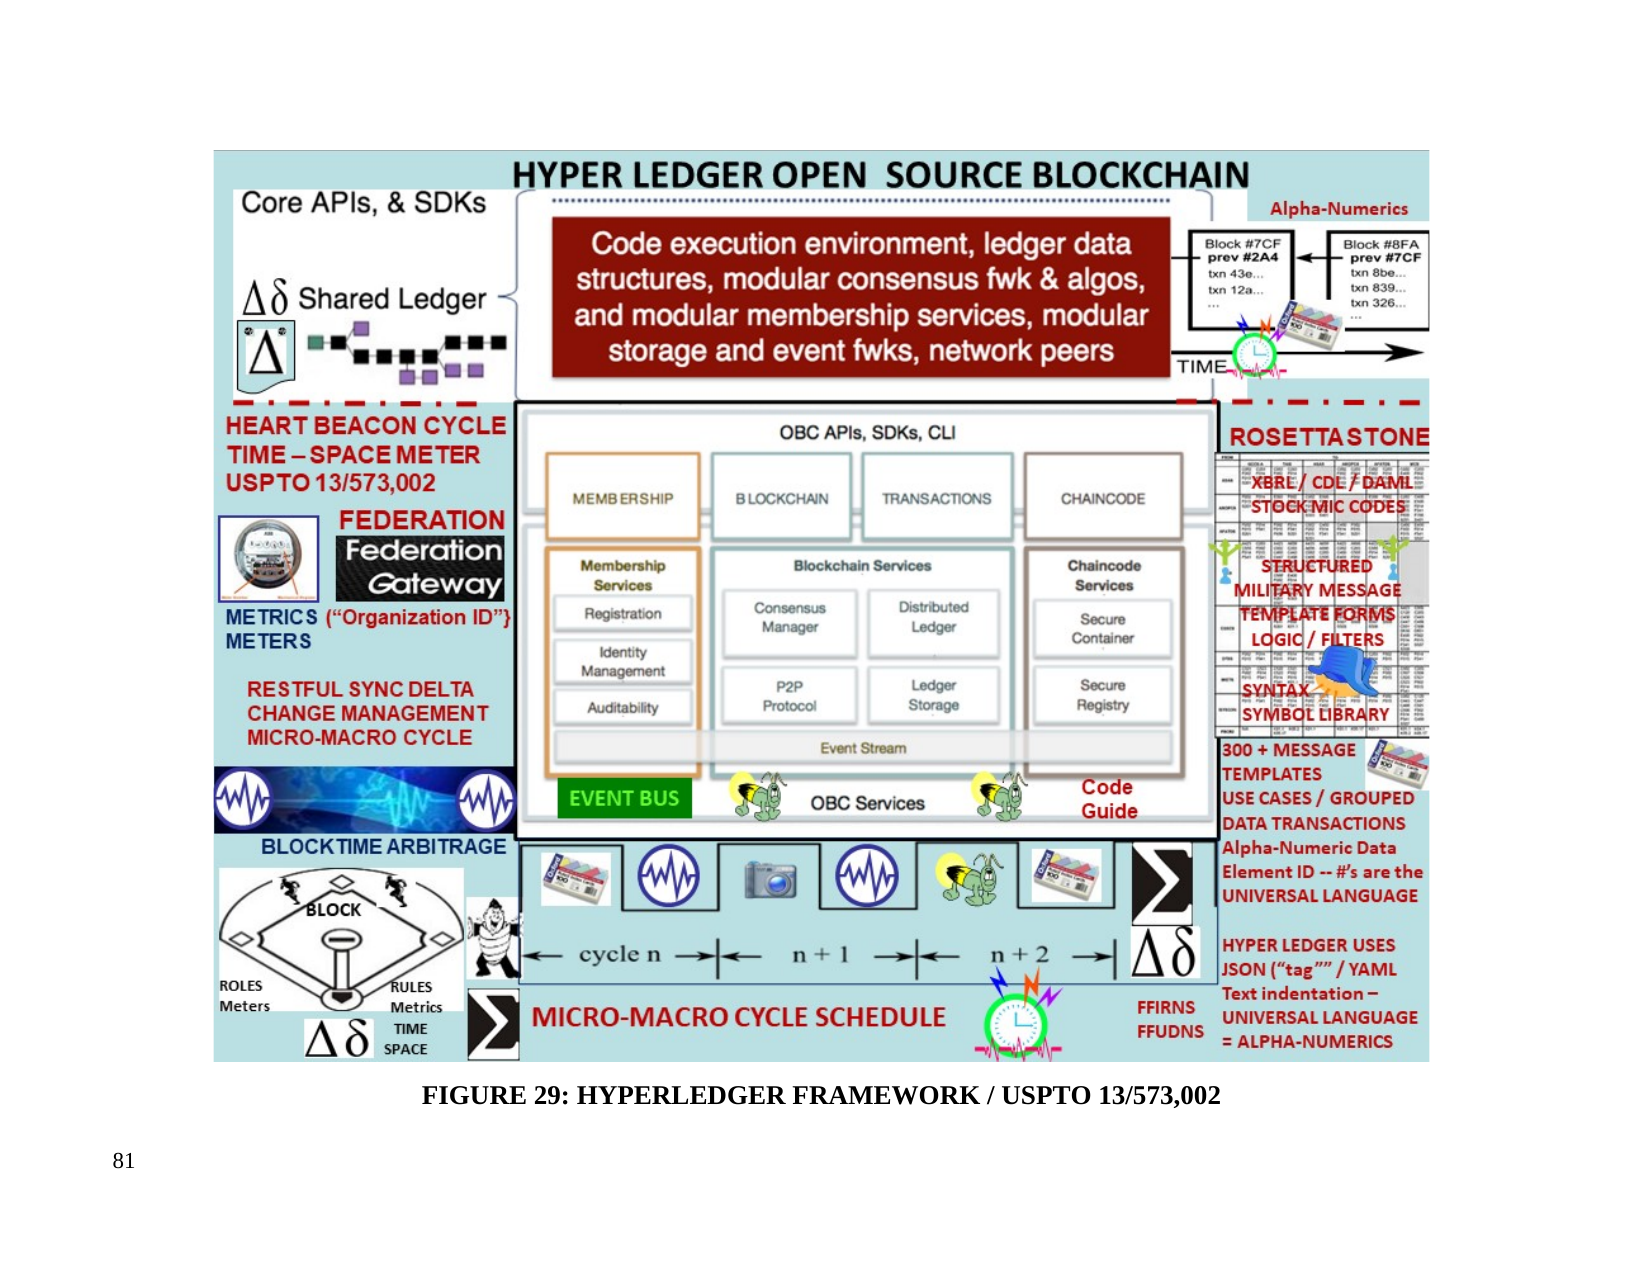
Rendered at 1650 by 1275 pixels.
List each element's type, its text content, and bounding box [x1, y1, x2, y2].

text FIGURE 29: HYPERLEDGER FRAMEWORK / USPTO 13/573,002 [112, 1079, 1531, 1110]
picture [213, 150, 1430, 1062]
